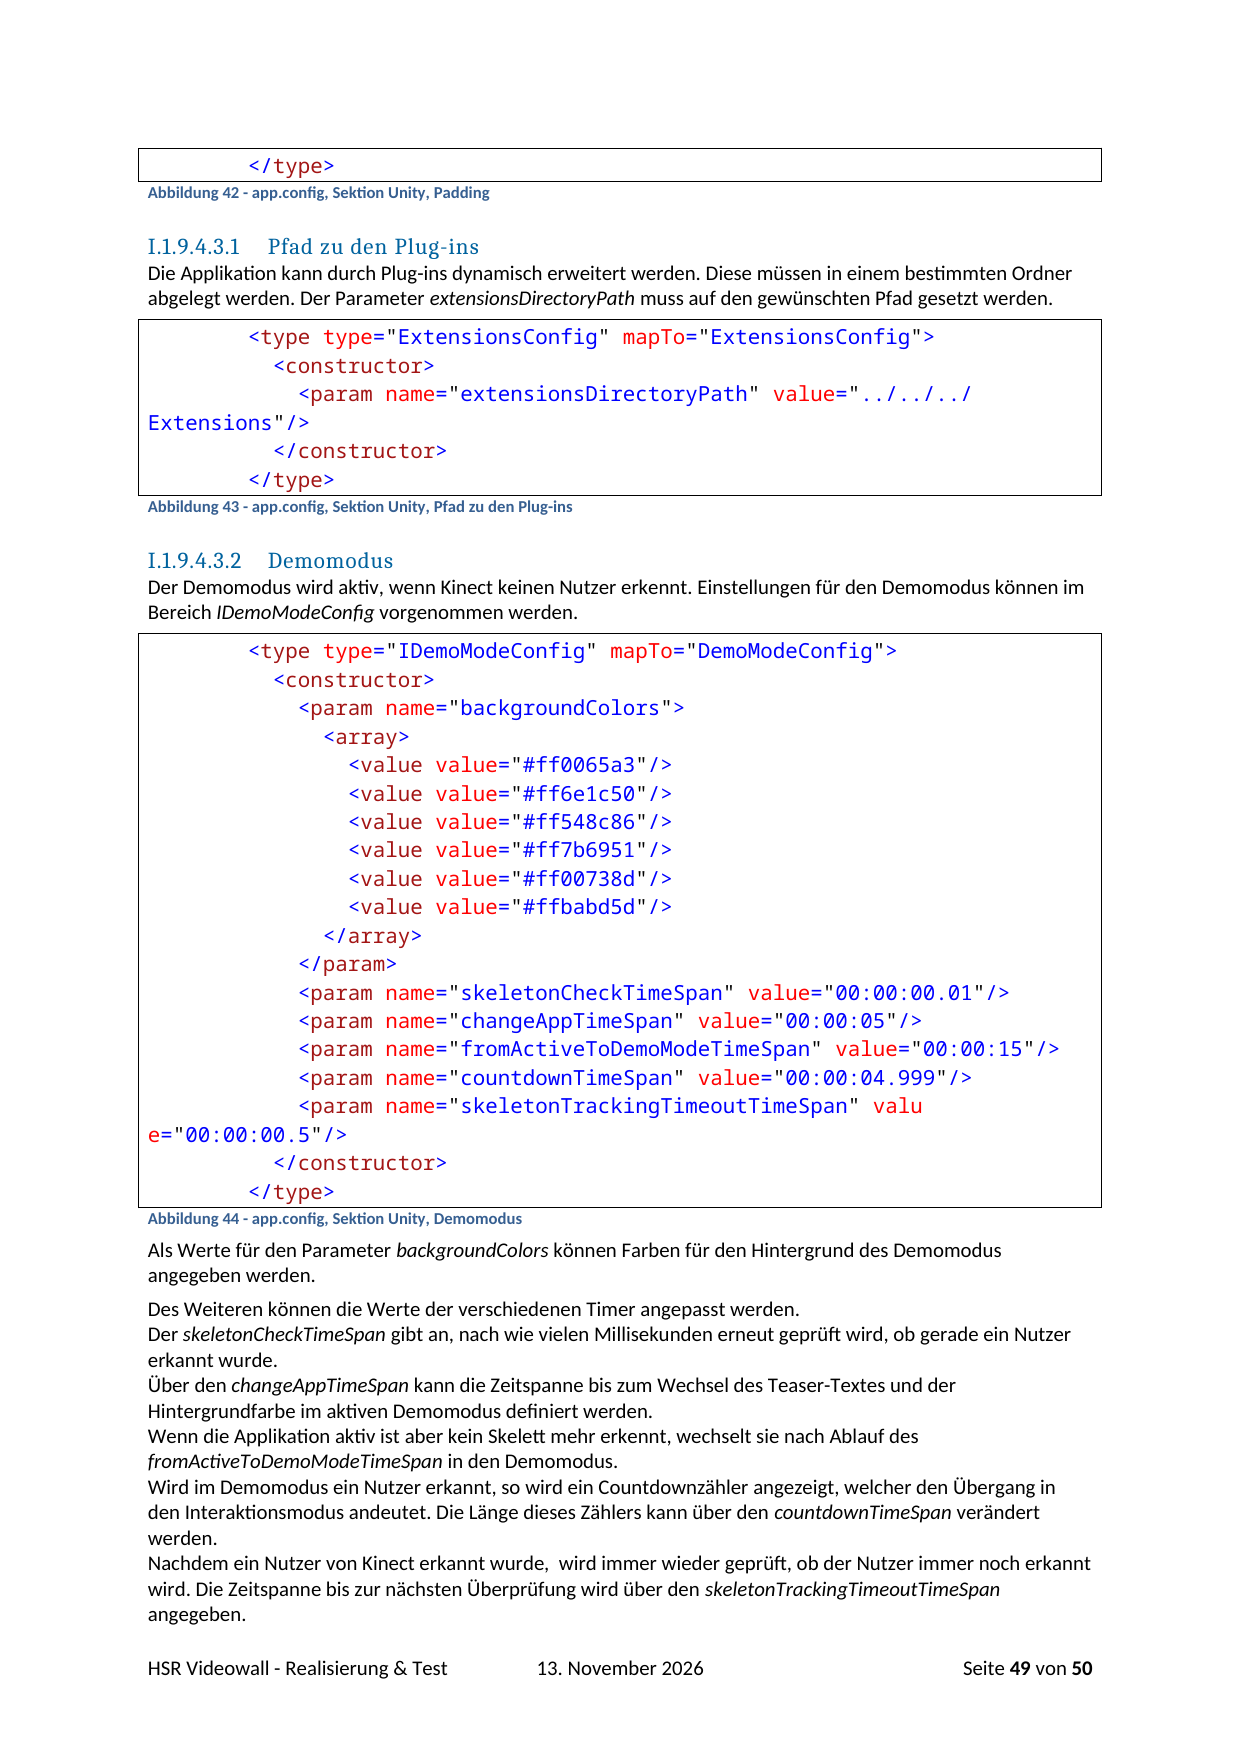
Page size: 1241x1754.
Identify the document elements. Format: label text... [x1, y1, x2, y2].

text Des Weiteren können die Werte der verschiedenen Timer angepasst werden. Der skeletonCheckTimeSpan gibt an, nach wie vielen Millisekunden erneut geprüft wird, ob gerade ein Nutzer erkannt wurde. Über den changeAppTimeSpan kann die Zeitspanne bis zum Wechsel des Teaser-Textes und der Hintergrundfarbe im aktiven Demomodus definiert werden. Wenn die Applikation aktiv ist aber kein Skelett mehr erkennt, wechselt sie nach Ablauf des fromActiveToDemoModeTimeSpan in den Demomodus. Wird im Demomodus ein Nutzer erkannt, so wird ein Countdownzähler angezeigt, welcher den Übergang in den Interaktionsmodus andeutet. Die Länge dieses Zählers kann über den countdownTimeSpan verändert werden. Nachdem ein Nutzer von Kinect erkannt wurde, wird immer wieder geprüft, ob der Nutzer immer noch erkannt wird. Die Zeitspanne bis zur nächsten Überprüfung wird über den skeletonTrackingTimeoutTimeSpan angegeben. [148, 1296, 1093, 1627]
text <array> [148, 722, 1093, 750]
text <type type="ExtensionsConfig" mapTo="ExtensionsConfig"> [139, 320, 1101, 351]
text <value value="#ff00738d"/> [148, 864, 1093, 892]
text <constructor> [148, 351, 1093, 379]
text Abbildung 42 - app.config, Sektion Unity, Padding [148, 182, 1093, 203]
subtitle Demomodus [148, 548, 1093, 574]
subtitle Pfad zu den Plug-ins [148, 234, 1093, 260]
text <value value="#ffbabd5d"/> [148, 892, 1093, 921]
text <type type="IDemoModeConfig" mapTo="DemoModeConfig"> [139, 634, 1101, 665]
text Der Demomodus wird aktiv, wenn Kinect keinen Nutzer erkennt. Einstellungen für den Demomodus können im Bereich IDemoModeConfig vorgenommen werden. [148, 574, 1093, 625]
text </constructor> [148, 1148, 1093, 1174]
text Abbildung 44 - app.config, Sektion Unity, Demomodus [148, 1208, 1093, 1229]
text </type> [139, 462, 1101, 495]
text <value value="#ff0065a3"/> [148, 750, 1093, 779]
text </param> [148, 949, 1093, 978]
text <param name="extensionsDirectoryPath" value="../../../Extensions"/> [148, 379, 1093, 436]
text <param name="changeAppTimeSpan" value="00:00:05"/> [148, 1006, 1093, 1034]
text </type> [139, 1174, 1101, 1207]
text <value value="#ff6e1c50"/> [148, 779, 1093, 807]
text <param name="fromActiveToDemoModeTimeSpan" value="00:00:15"/> [148, 1034, 1093, 1063]
text </array> [148, 921, 1093, 949]
text <value value="#ff7b6951"/> [148, 836, 1093, 864]
text Abbildung 43 - app.config, Sektion Unity, Pfad zu den Plug-ins [148, 496, 1093, 517]
text </type> [139, 149, 1101, 181]
text Die Applikation kann durch Plug-ins dynamisch erweitert werden. Diese müssen in einem bestimmten Ordner abgelegt werden. Der Parameter extensionsDirectoryPath muss auf den gewünschten Pfad gesetzt werden. [148, 260, 1093, 311]
text <param name="backgroundColors"> [148, 693, 1093, 722]
text <constructor> [148, 665, 1093, 693]
text Als Werte für den Parameter backgroundColors können Farben für den Hintergrund des Demomodus angegeben werden. [148, 1237, 1093, 1288]
text <param name="countdownTimeSpan" value="00:00:04.999"/> [148, 1063, 1093, 1091]
text <param name="skeletonTrackingTimeoutTimeSpan" value="00:00:00.5"/> [148, 1091, 1093, 1148]
text </constructor> [148, 436, 1093, 462]
text <param name="skeletonCheckTimeSpan" value="00:00:00.01"/> [148, 978, 1093, 1006]
text <value value="#ff548c86"/> [148, 807, 1093, 836]
